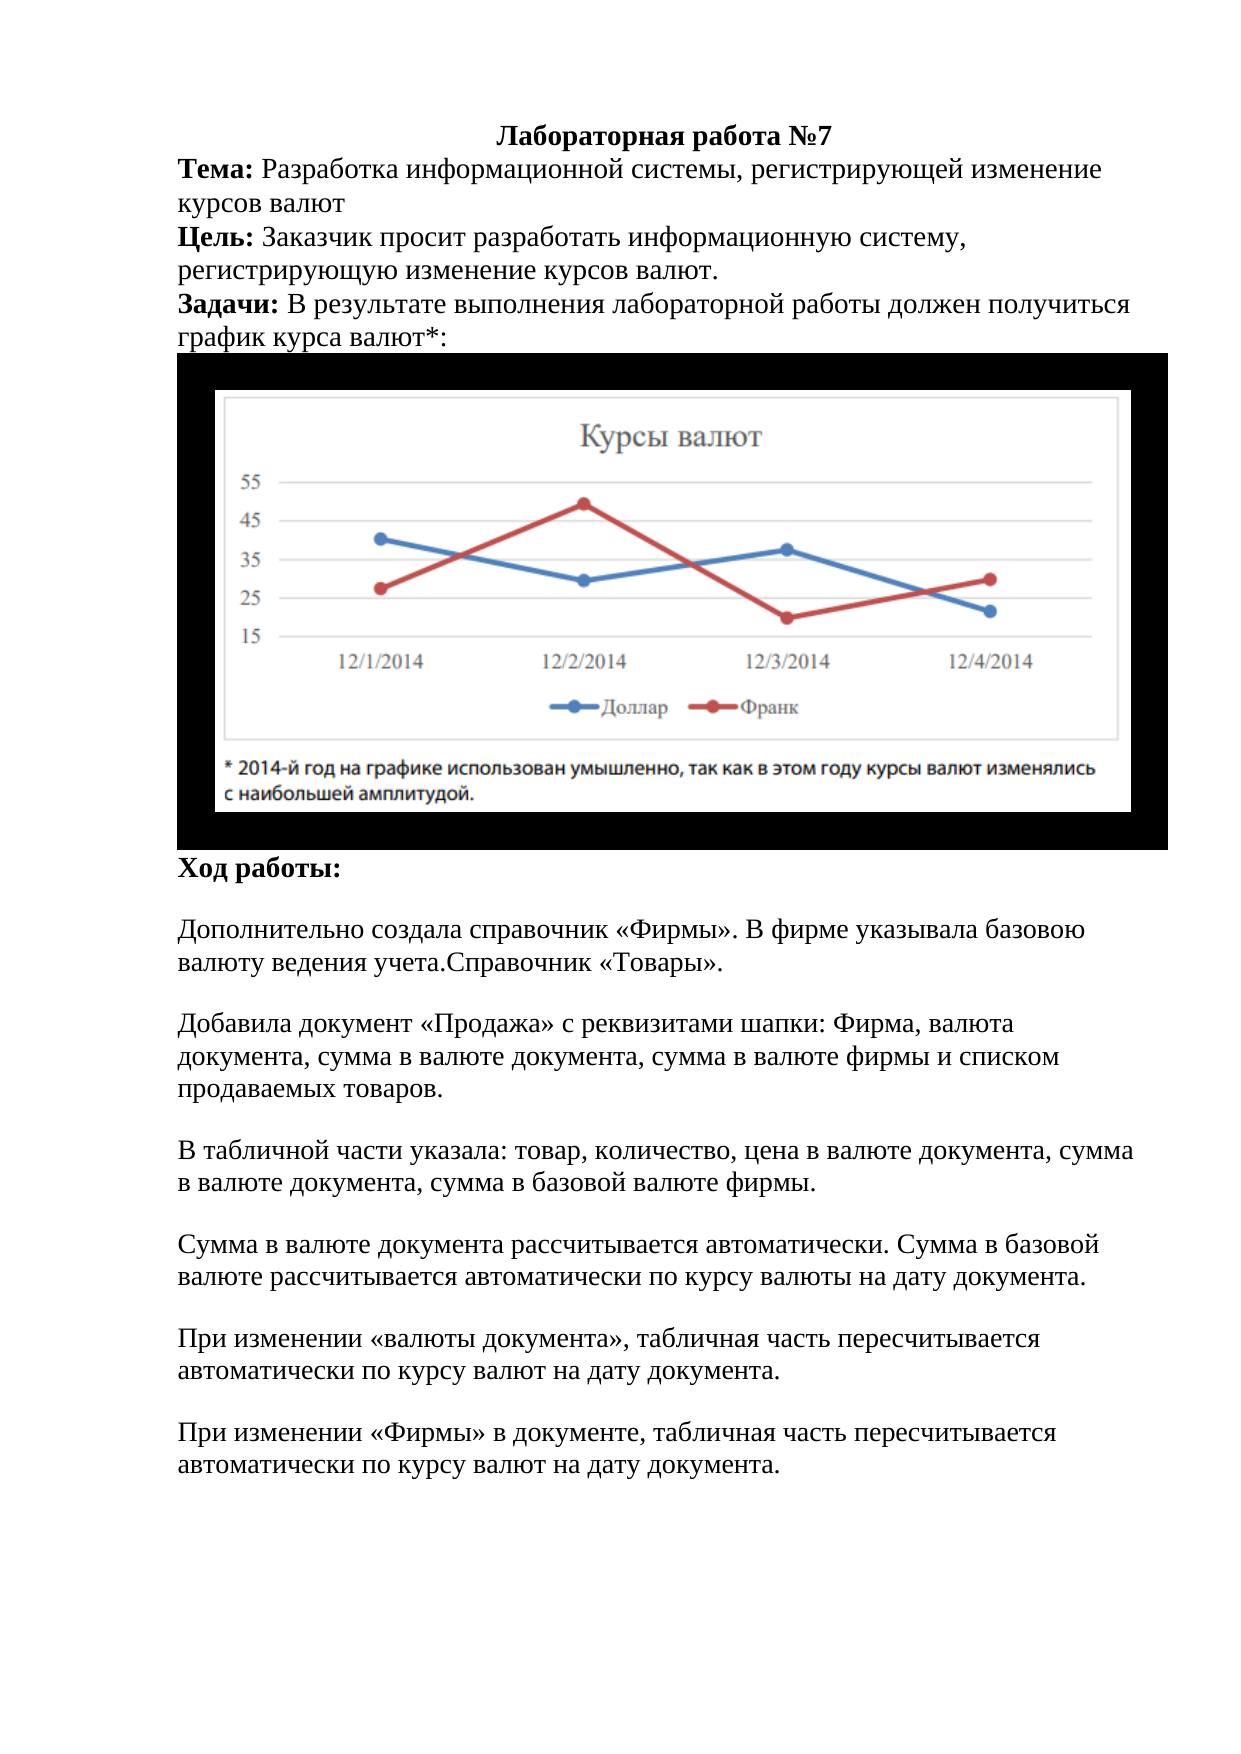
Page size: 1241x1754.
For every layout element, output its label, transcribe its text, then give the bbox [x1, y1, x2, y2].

text Лабораторная работа №7 [177, 118, 1152, 152]
text При изменении «Фирмы» в документе, табличная часть пересчитывается автоматически по курсу валют на дату документа. [177, 1415, 1152, 1479]
text При изменении «валюты документа», табличная часть пересчитывается автоматически по курсу валют на дату документа. [177, 1321, 1152, 1386]
text Дополнительно создала справочник «Фирмы». В фирме указывала базовою валюту ведения учета.Справочник «Товары». [177, 913, 1152, 977]
text Добавила документ «Продажа» с реквизитами шапки: Фирма, валюта документа, сумма в валюте документа, сумма в валюте фирмы и списком продаваемых товаров. [177, 1007, 1152, 1104]
text Цель: Заказчик просит разработать информационную систему, регистрирующую изменение курсов валют. [177, 219, 1152, 286]
picture [215, 390, 1131, 812]
text Задачи: В результате выполнения лабораторной работы должен получиться график курса валют*: [177, 286, 1152, 353]
text Сумма в валюте документа рассчитывается автоматически. Сумма в базовой валюте рассчитывается автоматически по курсу валюты на дату документа. [177, 1227, 1152, 1292]
text Ход работы: [177, 850, 1152, 883]
text В табличной части указала: товар, количество, цена в валюте документа, сумма в валюте документа, сумма в базовой валюте фирмы. [177, 1133, 1152, 1198]
text Тема: Разработка информационной системы, регистрирующей изменение курсов валют [177, 152, 1152, 219]
